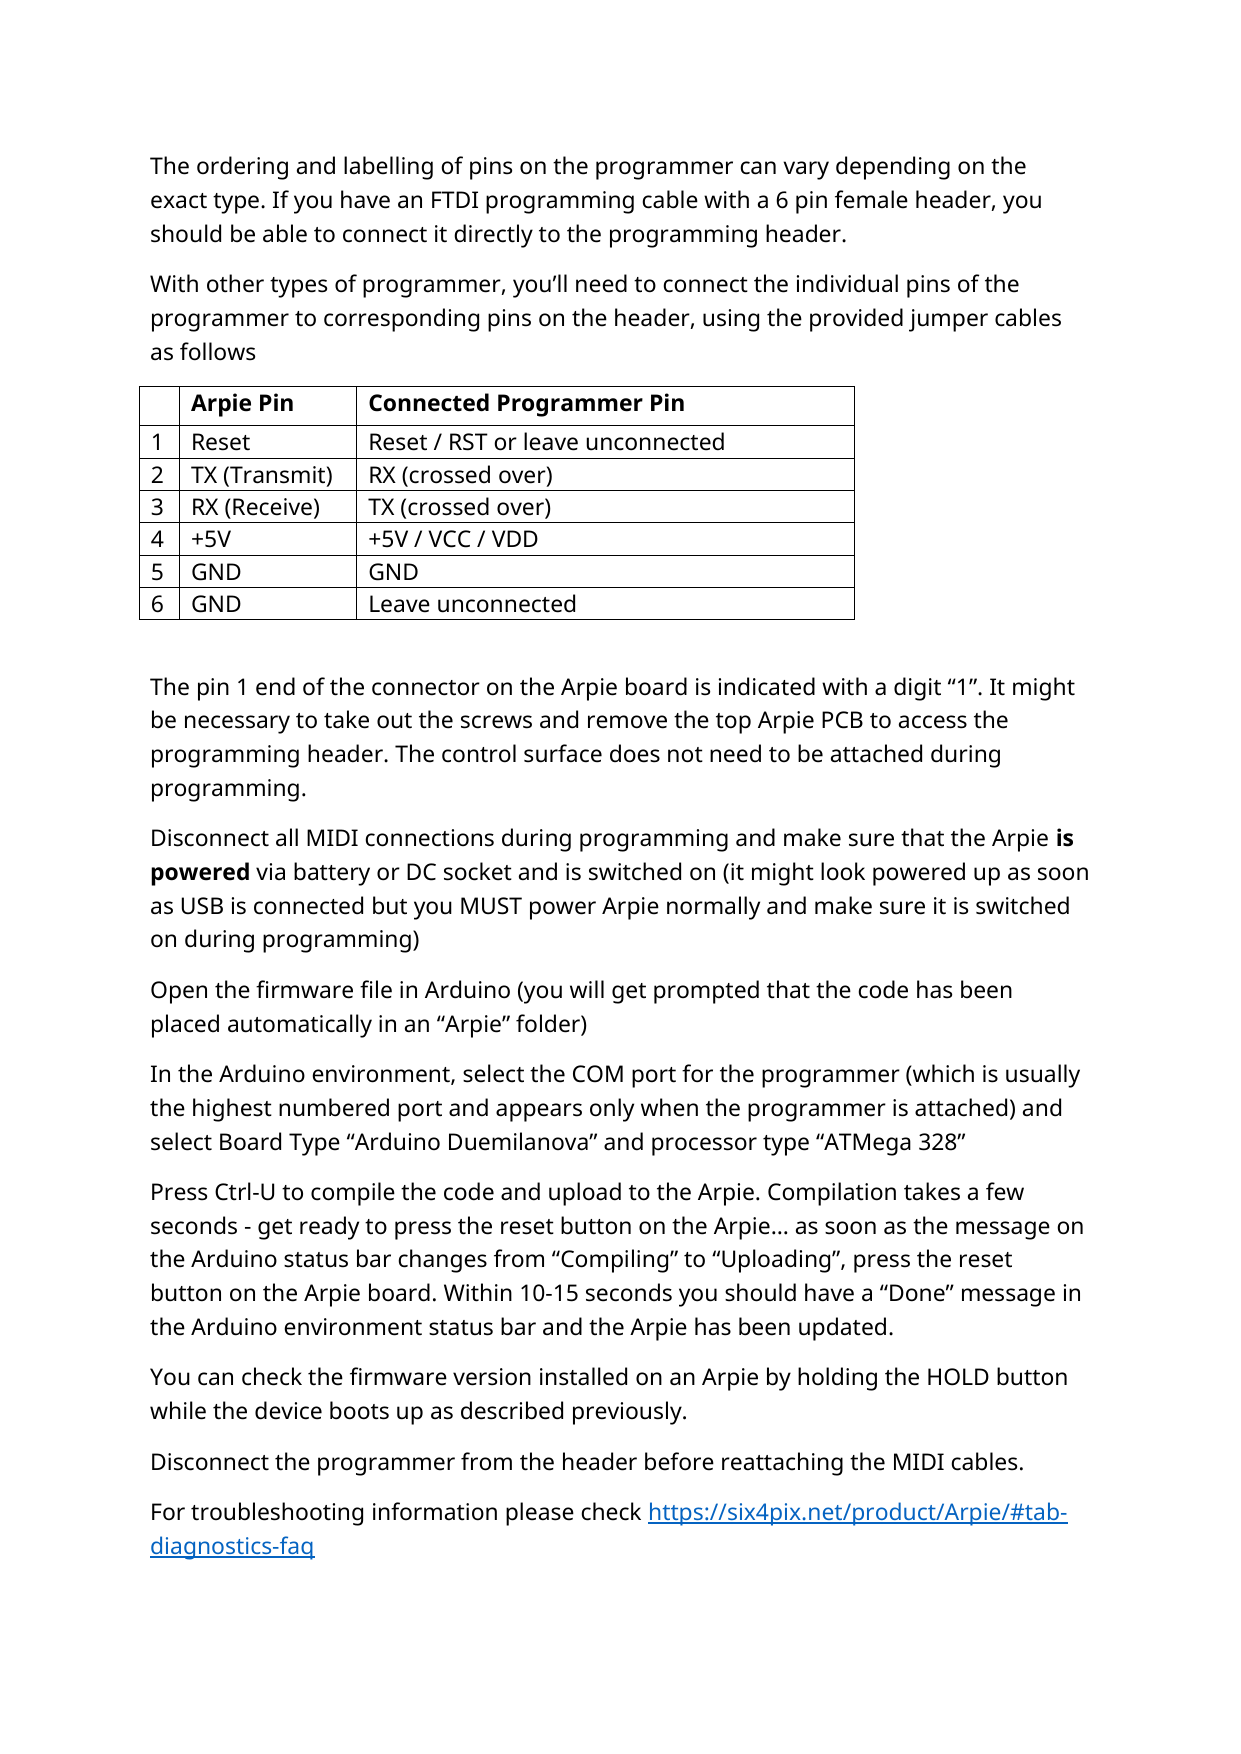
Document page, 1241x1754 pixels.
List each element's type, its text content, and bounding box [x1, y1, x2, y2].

text In the Arduino environment, select the COM port for the programmer (which is usually the highest numbered port and appears only when the programmer is attached) and select Board Type “Arduino Duemilanova” and processor type “ATMega 328” [150, 1058, 1090, 1157]
text For troubleshooting information please check https://six4pix.net/product/Arpie/#tab-diagnostics-faq [150, 1496, 1090, 1561]
text With other types of programmer, you’ll need to connect the individual pins of the programmer to corresponding pins on the header, using the provided jumper cables as follows [150, 268, 1090, 367]
table_cell RX (Receive) [180, 491, 356, 522]
table_cell GND [357, 556, 854, 587]
table_cell 3 [140, 491, 179, 522]
text Open the firmware file in Arduino (you will get prompted that the code has been placed automatically in an “Arpie” folder) [150, 974, 1090, 1039]
text The pin 1 end of the connector on the Arpie board is indicated with a digit “1”. It might be necessary to take out the screws and remove the top Arpie PCB to access the programming header. The control surface does not need to be attached during programming. [150, 671, 1090, 803]
table_cell TX (crossed over) [357, 491, 854, 522]
table_header Connected Programmer Pin [357, 387, 854, 425]
table_cell Reset [180, 426, 356, 458]
text Disconnect all MIDI connections during programming and make sure that the Arpie is powered via battery or DC socket and is switched on (it might look powered up as soon as USB is connected but you MUST power Arpie normally and make sure it is switched on during programming) [150, 822, 1090, 955]
table_cell 1 [140, 426, 179, 458]
text Disconnect the programmer from the header before reattaching the MIDI cables. [150, 1446, 1090, 1477]
table_cell GND [180, 556, 356, 587]
table_header [140, 387, 179, 425]
table_cell +5V / VCC / VDD [357, 523, 854, 554]
text The ordering and labelling of pins on the programmer can vary depending on the exact type. If you have an FTDI programming cable with a 6 pin female header, you should be able to connect it directly to the programming header. [150, 150, 1090, 249]
text Press Ctrl-U to compile the code and upload to the Arpie. Compilation takes a few seconds - get ready to press the reset button on the Arpie… as soon as the message on the Arduino status bar changes from “Compiling” to “Uploading”, press the reset button on the Arpie board. Within 10-15 seconds you should have a “Done” message in the Arduino environment status bar and the Arpie has been updated. [150, 1176, 1090, 1342]
table_cell GND [180, 588, 356, 619]
table_cell Reset / RST or leave unconnected [357, 426, 854, 458]
table_cell Leave unconnected [357, 588, 854, 619]
table_cell 2 [140, 459, 179, 490]
table_cell 6 [140, 588, 179, 619]
table_cell RX (crossed over) [357, 459, 854, 490]
table_cell 5 [140, 556, 179, 587]
table_header Arpie Pin [180, 387, 356, 425]
table_cell +5V [180, 523, 356, 554]
text You can check the firmware version installed on an Arpie by holding the HOLD button while the device boots up as described previously. [150, 1361, 1090, 1426]
table_cell 4 [140, 523, 179, 554]
table_cell TX (Transmit) [180, 459, 356, 490]
